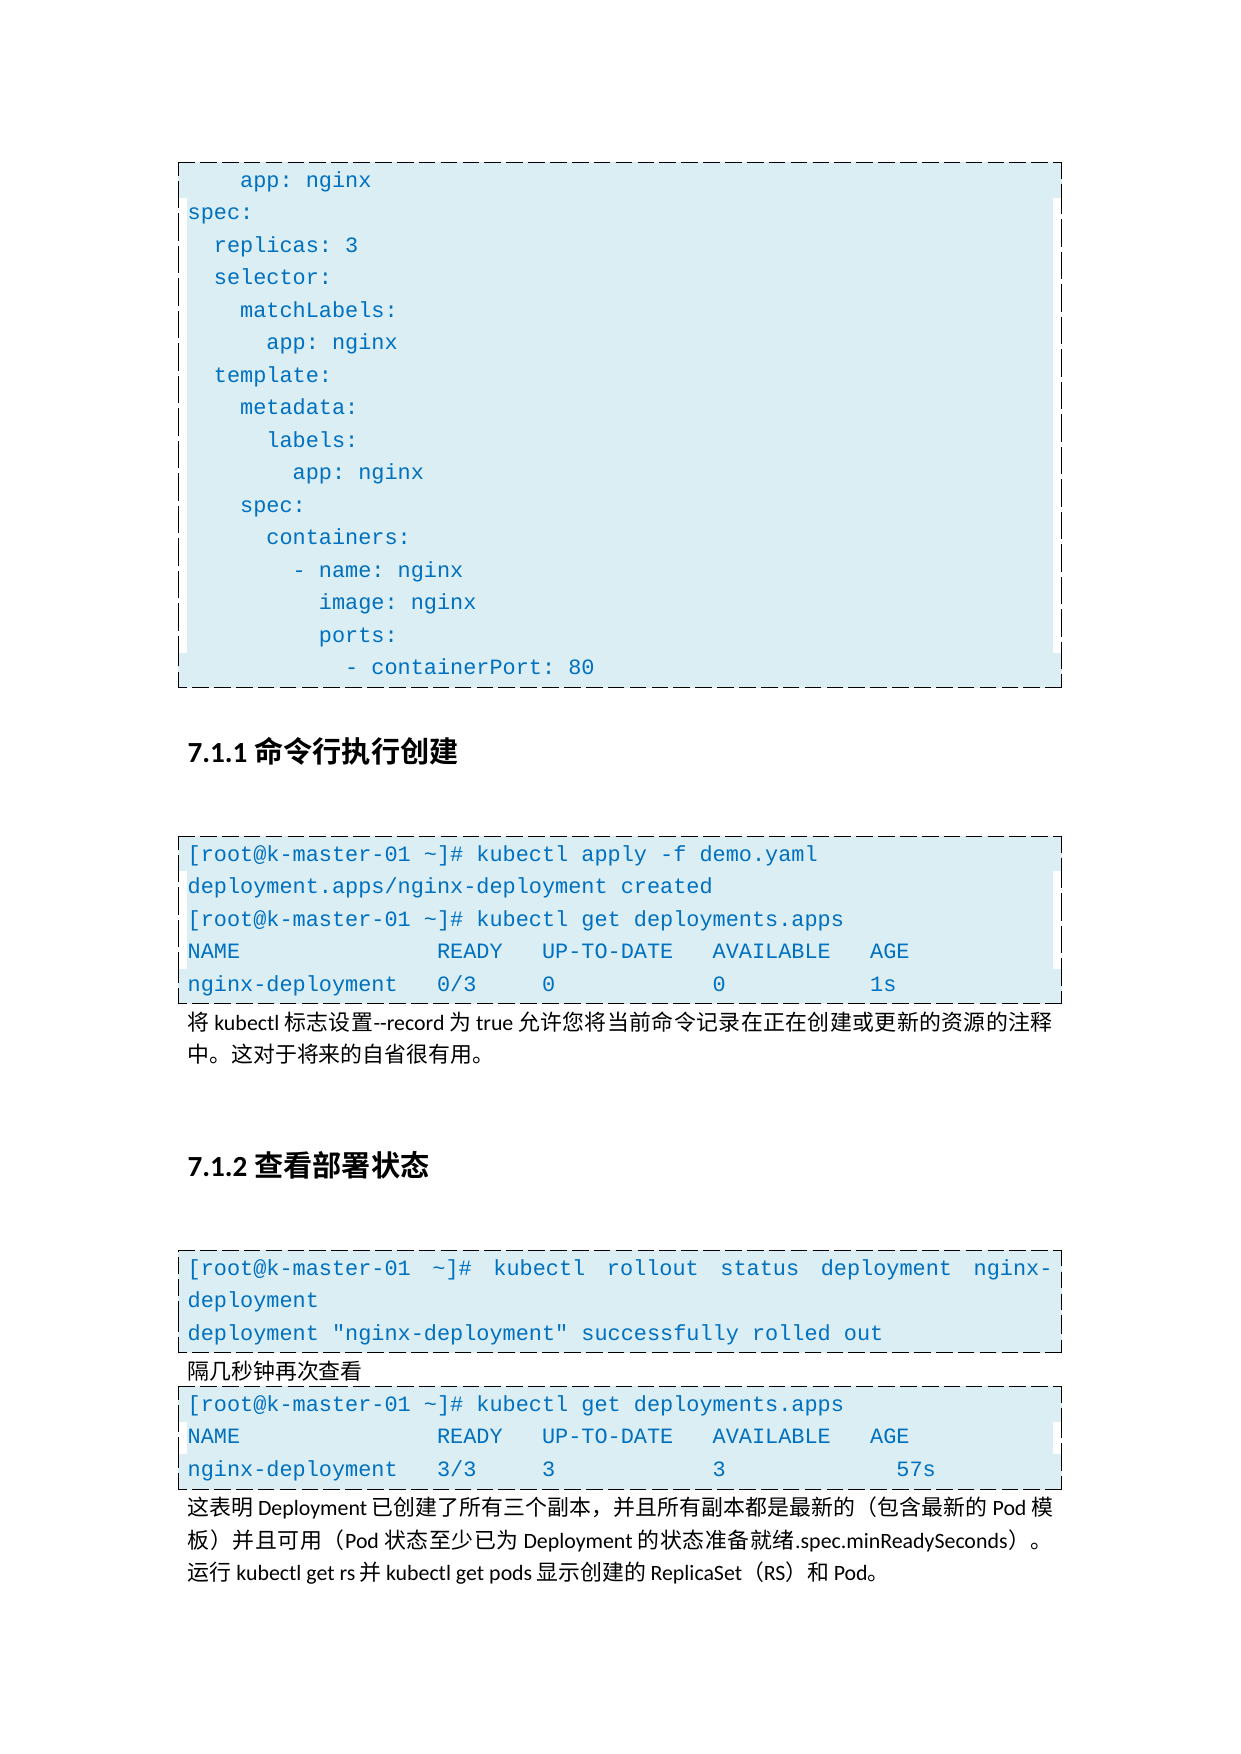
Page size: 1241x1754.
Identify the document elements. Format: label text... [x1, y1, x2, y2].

text spec: [187, 198, 1053, 230]
text containers: [187, 523, 1053, 555]
text app: nginx [187, 458, 1053, 490]
text [root@k-master-01 ~]# kubectl get deployments.apps [178, 1386, 1062, 1422]
text spec: [187, 490, 1053, 523]
text image: nginx [187, 588, 1053, 620]
text labels: [187, 425, 1053, 458]
text selector: [187, 263, 1053, 295]
text [root@k-master-01 ~]# kubectl rollout status deployment nginx-deployment [178, 1250, 1062, 1315]
list 这表明Deployment已创建了所有三个副本，并且所有副本都是最新的（包含最新的Pod模板）并且可用（Pod状态至少已为Deployment的状态准备就绪.spec.minReadySeconds）。运行 kubectl get rs并kubectl get pods显示创建的ReplicaSet（RS）和Pod。 [187, 1490, 1053, 1587]
subtitle 7.1.2 查看部署状态 [187, 1131, 1053, 1196]
text template: [187, 360, 1053, 393]
text [root@k-master-01 ~]# kubectl apply -f demo.yaml [178, 836, 1062, 871]
text app: nginx [178, 162, 1062, 198]
subtitle 7.1.1 命令行执行创建 [187, 717, 1053, 782]
text - containerPort: 80 [178, 649, 1062, 688]
text app: nginx [187, 328, 1053, 360]
text ports: [187, 620, 1053, 649]
text deployment.apps/nginx-deployment created [187, 871, 1053, 904]
text replicas: 3 [187, 230, 1053, 263]
text [root@k-master-01 ~]# kubectl get deployments.apps [187, 904, 1053, 936]
text - name: nginx [187, 555, 1053, 588]
list 将kubectl标志设置--record为true允许您将当前命令记录在正在创建或更新的资源的注释中。这对于将来的自省很有用。 [187, 1004, 1053, 1069]
text NAME READY UP-TO-DATE AVAILABLE AGE [187, 936, 1053, 966]
text deployment "nginx-deployment" successfully rolled out [178, 1315, 1062, 1353]
text metadata: [187, 393, 1053, 425]
text nginx-deployment 0/3 0 0 1s [178, 966, 1062, 1004]
text NAME READY UP-TO-DATE AVAILABLE AGE [187, 1422, 1053, 1451]
list 隔几秒钟再次查看 [187, 1353, 1053, 1386]
text nginx-deployment 3/3 3 3 57s [178, 1451, 1062, 1490]
text matchLabels: [187, 295, 1053, 328]
